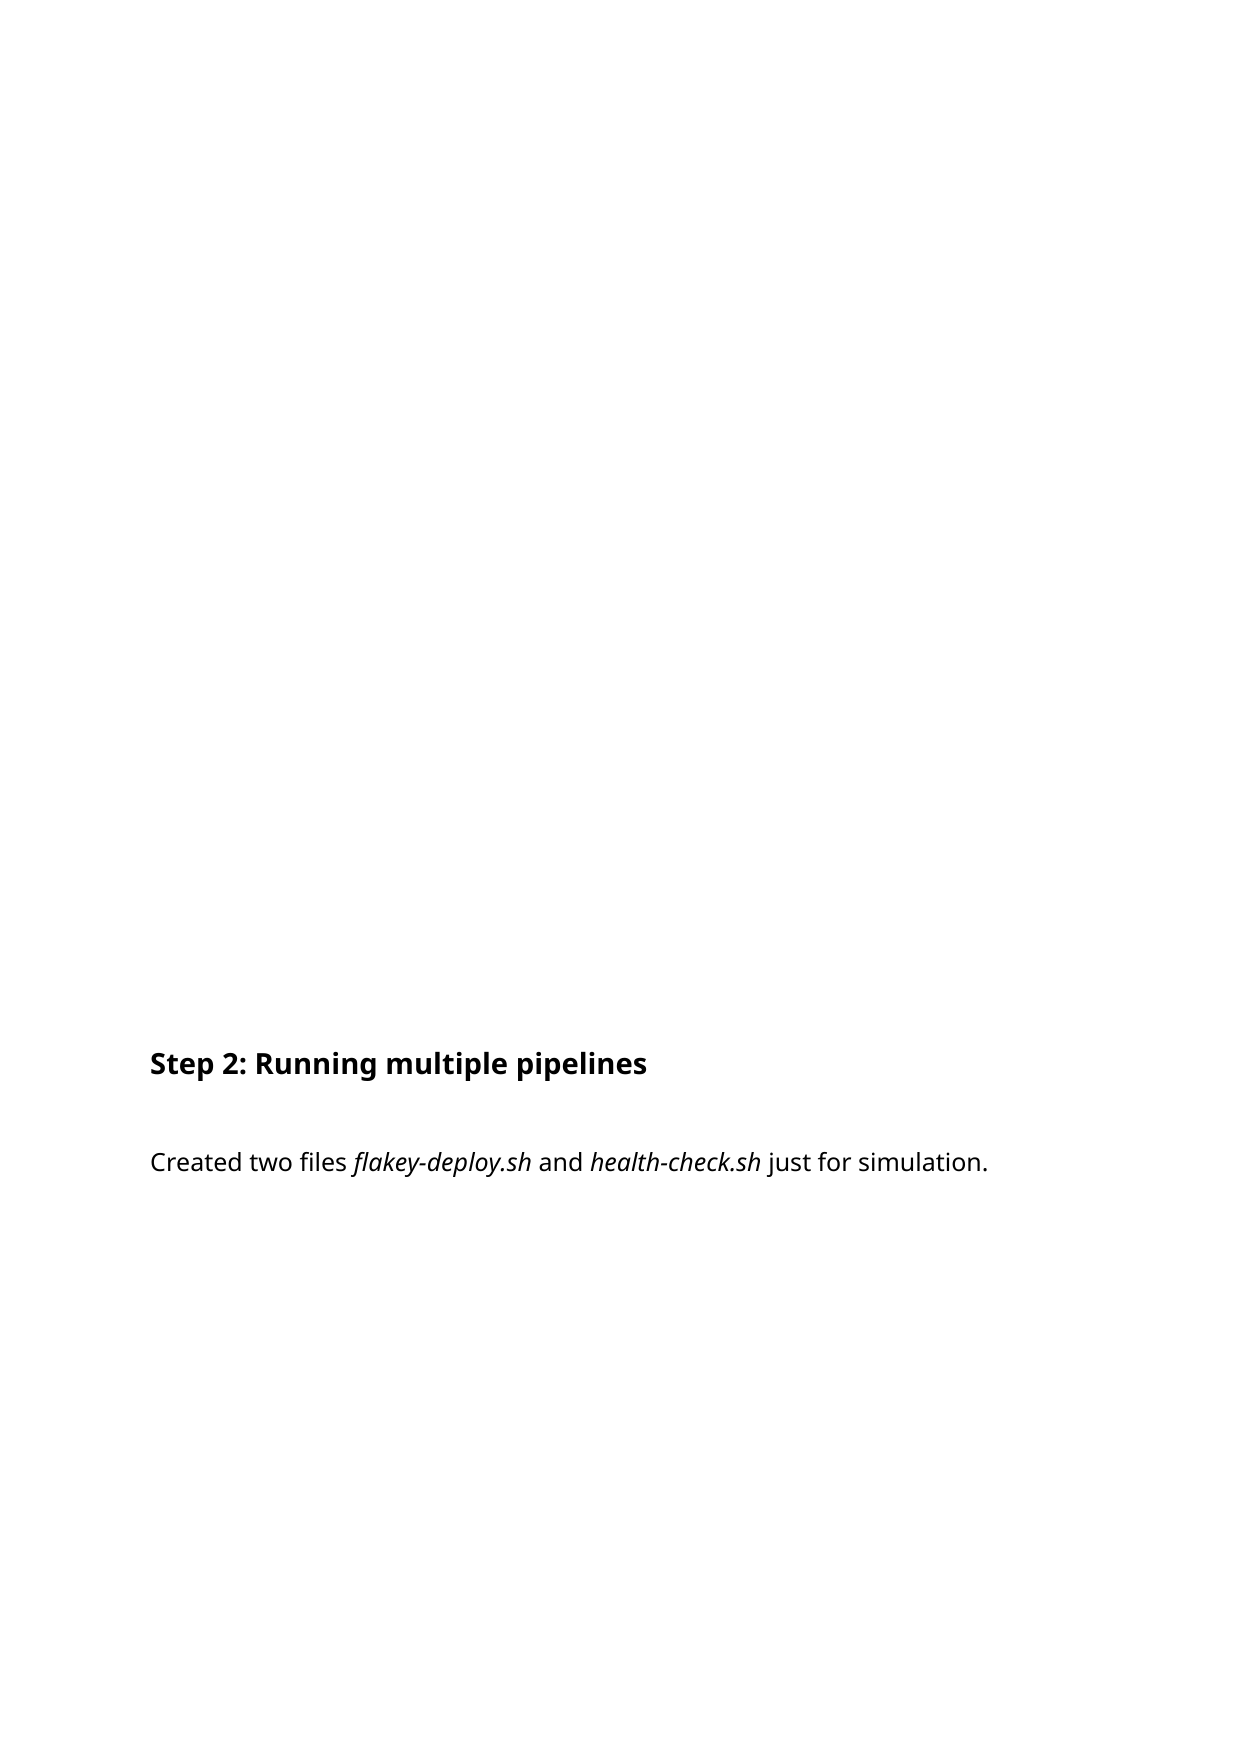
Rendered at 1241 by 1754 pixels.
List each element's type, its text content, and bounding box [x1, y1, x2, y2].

text Created two files flakey-deploy.sh and health-check.sh just for simulation. [150, 1106, 1090, 1179]
text Step 2: Running multiple pipelines [150, 1043, 1090, 1083]
